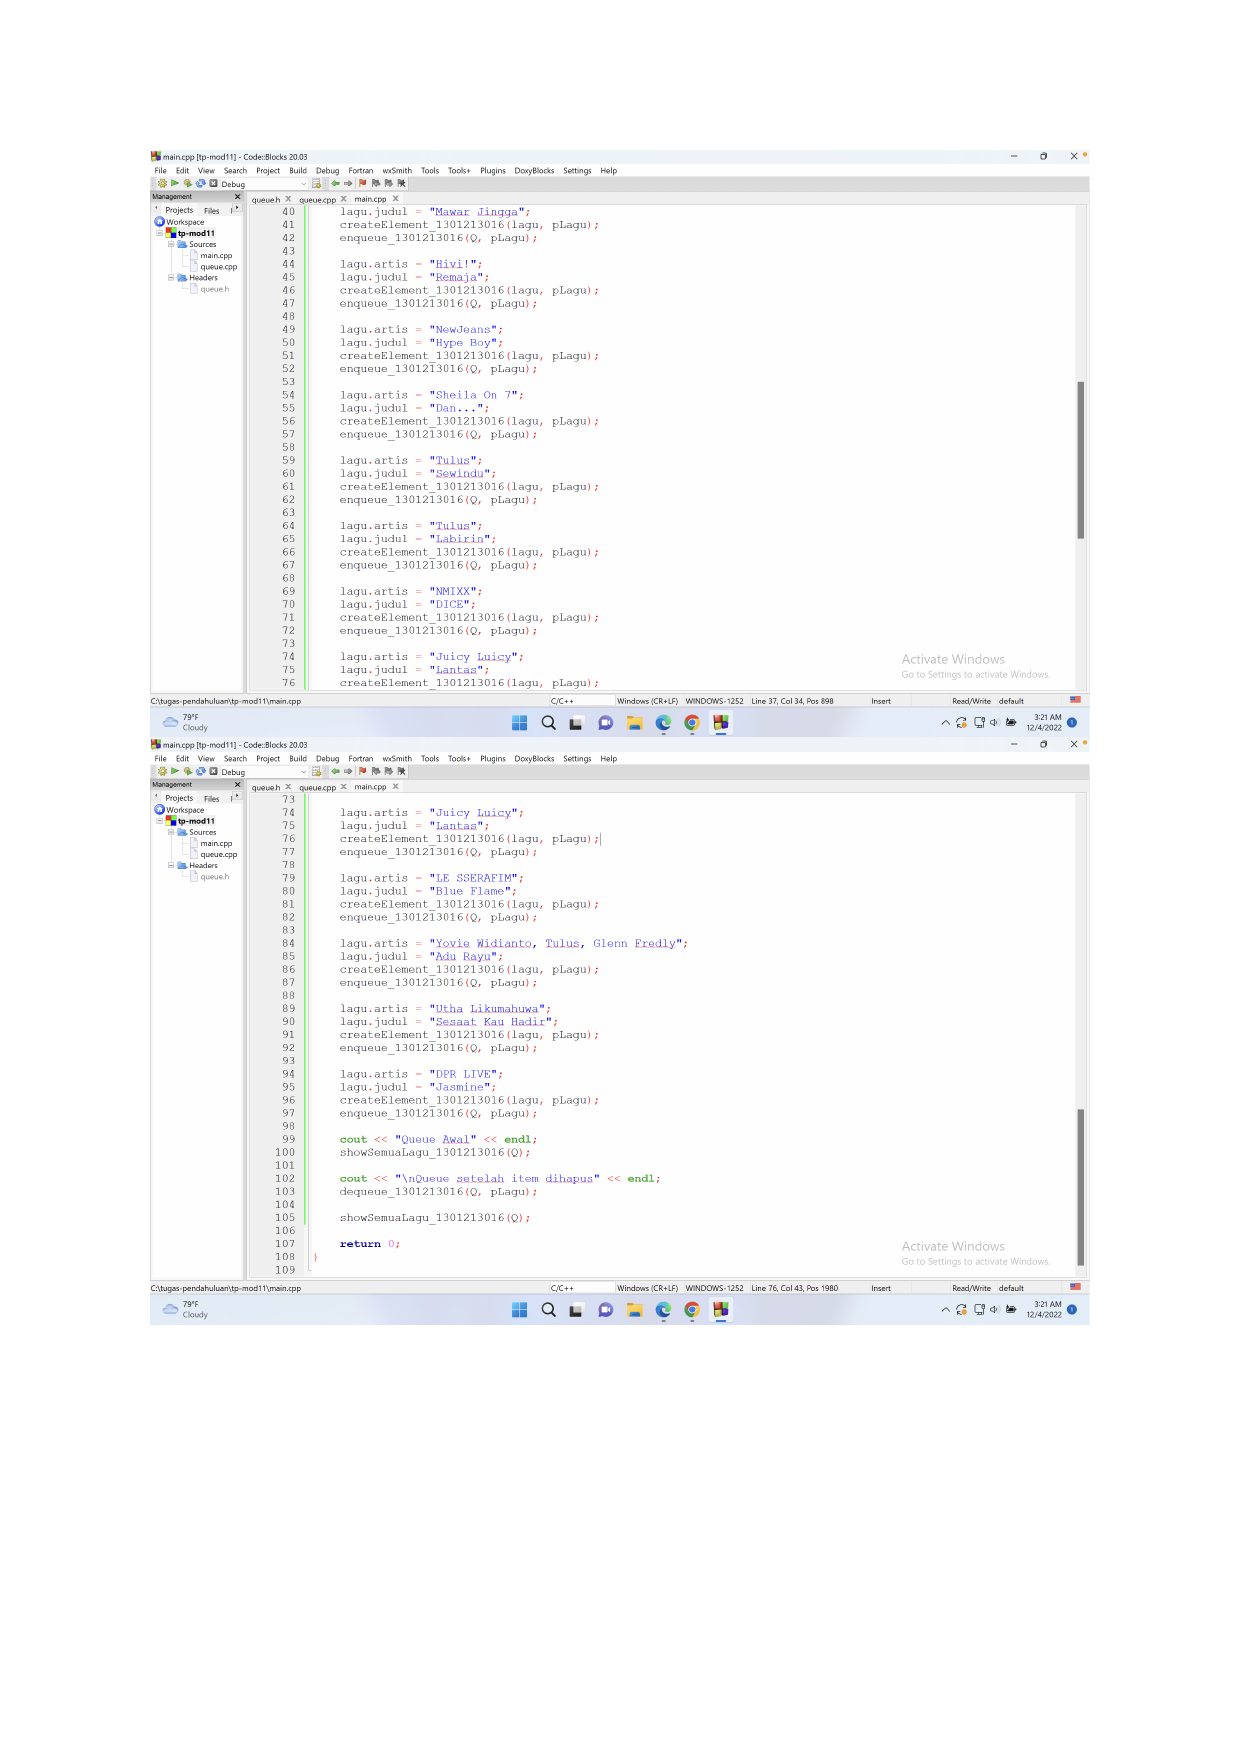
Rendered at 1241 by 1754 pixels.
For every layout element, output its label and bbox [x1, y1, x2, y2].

picture [150, 150, 1090, 1325]
